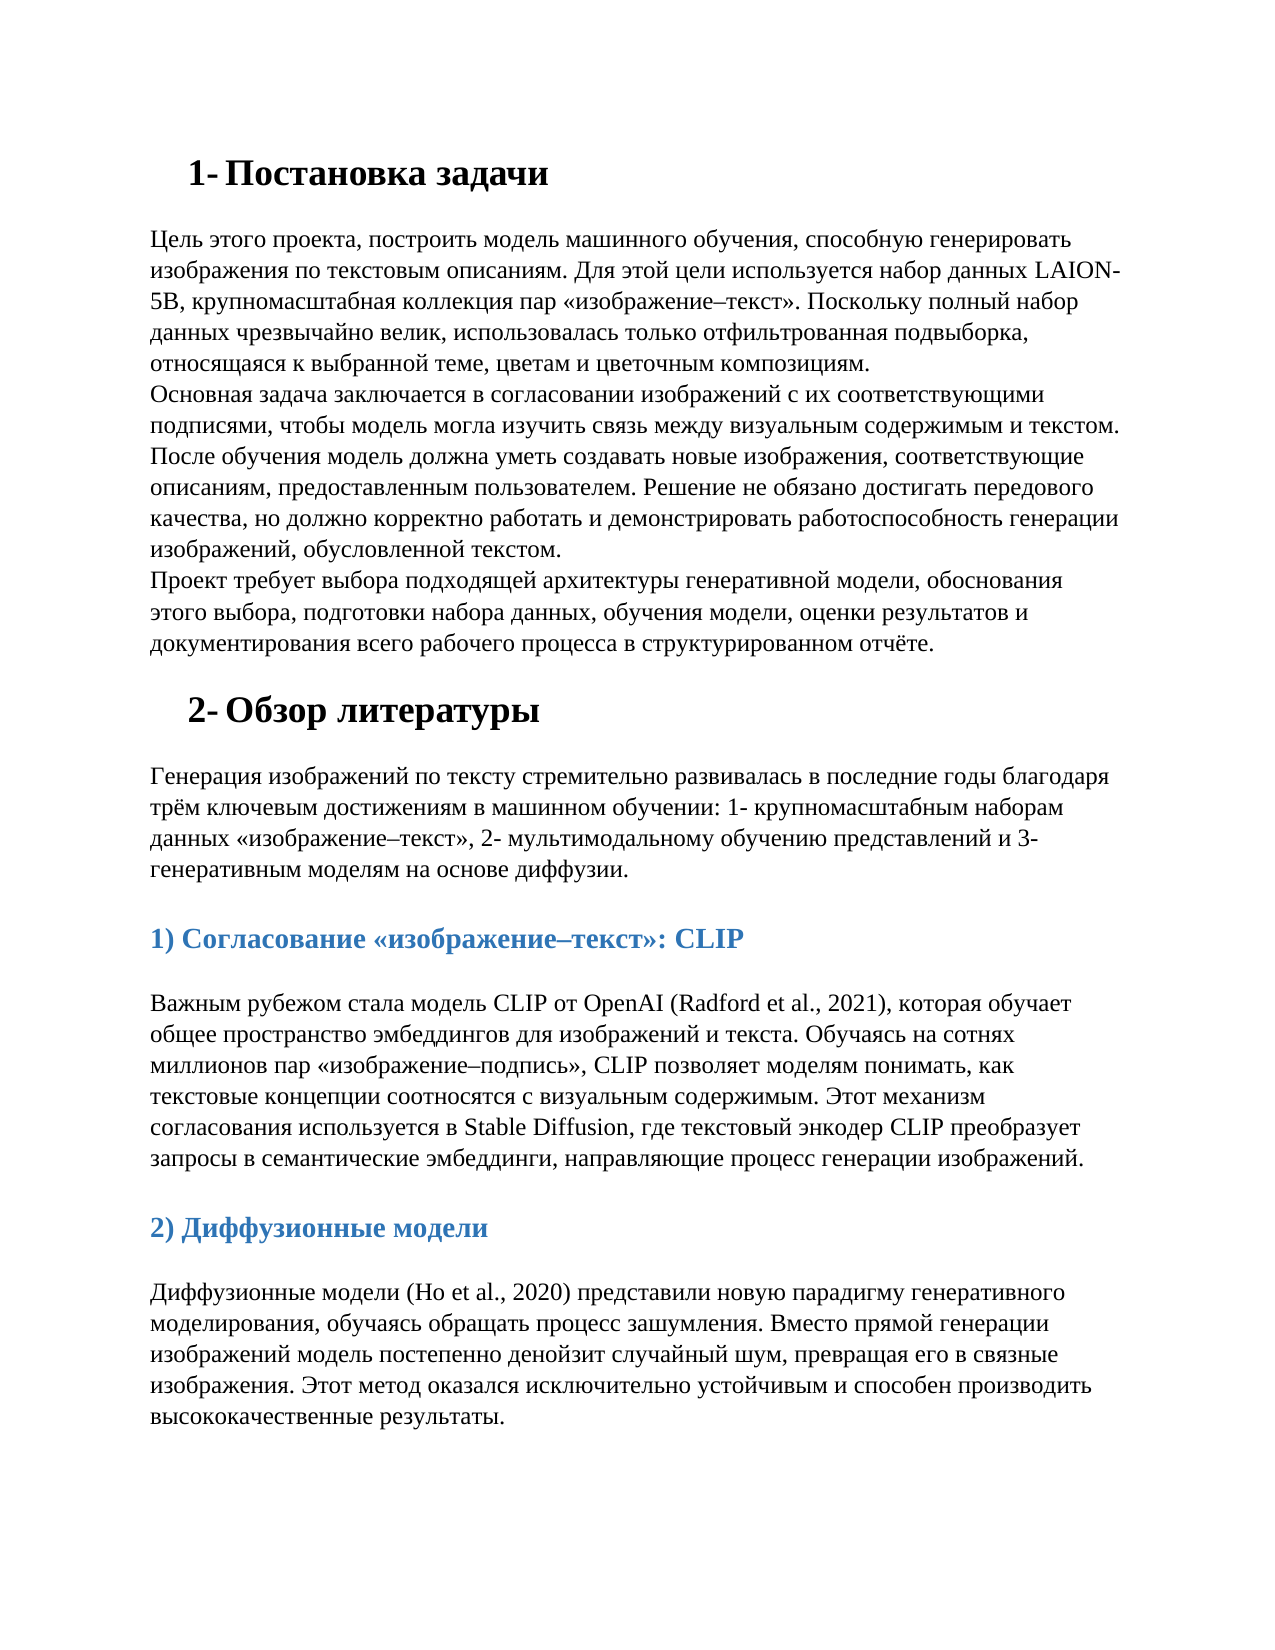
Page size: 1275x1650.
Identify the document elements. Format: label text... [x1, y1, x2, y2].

text Диффузионные модели (Ho et al., 2020) представили новую парадигму генеративного моделирования, обучаясь обращать процесс зашумления. Вместо прямой генерации изображений модель постепенно денойзит случайный шум, превращая его в связные изображения. Этот метод оказался исключительно устойчивым и способен производить высококачественные результаты. [150, 1246, 1125, 1430]
subtitle Обзор литературы [187, 687, 1125, 730]
text Генерация изображений по тексту стремительно развивалась в последние годы благодаря трём ключевым достижениям в машинном обучении: 1- крупномасштабным наборам данных «изображение–текст», 2- мультимодальному обучению представлений и 3- генеративным моделям на основе диффузии. [150, 730, 1125, 883]
subtitle 1) Согласование «изображение–текст»: CLIP [150, 890, 1125, 954]
text Цель этого проекта, построить модель машинного обучения, способную генерировать изображения по текстовым описаниям. Для этой цели используется набор данных LAION-5B, крупномасштабная коллекция пар «изображение–текст». Поскольку полный набор данных чрезвычайно велик, использовалась только отфильтрованная подвыборка, относящаяся к выбранной теме, цветам и цветочным композициям. Основная задача заключается в согласовании изображений с их соответствующими подписями, чтобы модель могла изучить связь между визуальным содержимым и текстом. После обучения модель должна уметь создавать новые изображения, соответствующие описаниям, предоставленным пользователем. Решение не обязано достигать передового качества, но должно корректно работать и демонстрировать работоспособность генерации изображений, обусловленной текстом. Проект требует выбора подходящей архитектуры генеративной модели, обоснования этого выбора, подготовки набора данных, обучения модели, оценки результатов и документирования всего рабочего процесса в структурированном отчёте. [150, 193, 1125, 656]
subtitle Постановка задачи [187, 150, 1125, 193]
text Важным рубежом стала модель CLIP от OpenAI (Radford et al., 2021), которая обучает общее пространство эмбеддингов для изображений и текста. Обучаясь на сотнях миллионов пар «изображение–подпись», CLIP позволяет моделям понимать, как текстовые концепции соотносятся с визуальным содержимым. Этот механизм согласования используется в Stable Diffusion, где текстовый энкодер CLIP преобразует запросы в семантические эмбеддинги, направляющие процесс генерации изображений. [150, 957, 1125, 1172]
subtitle 2) Диффузионные модели [150, 1179, 1125, 1243]
